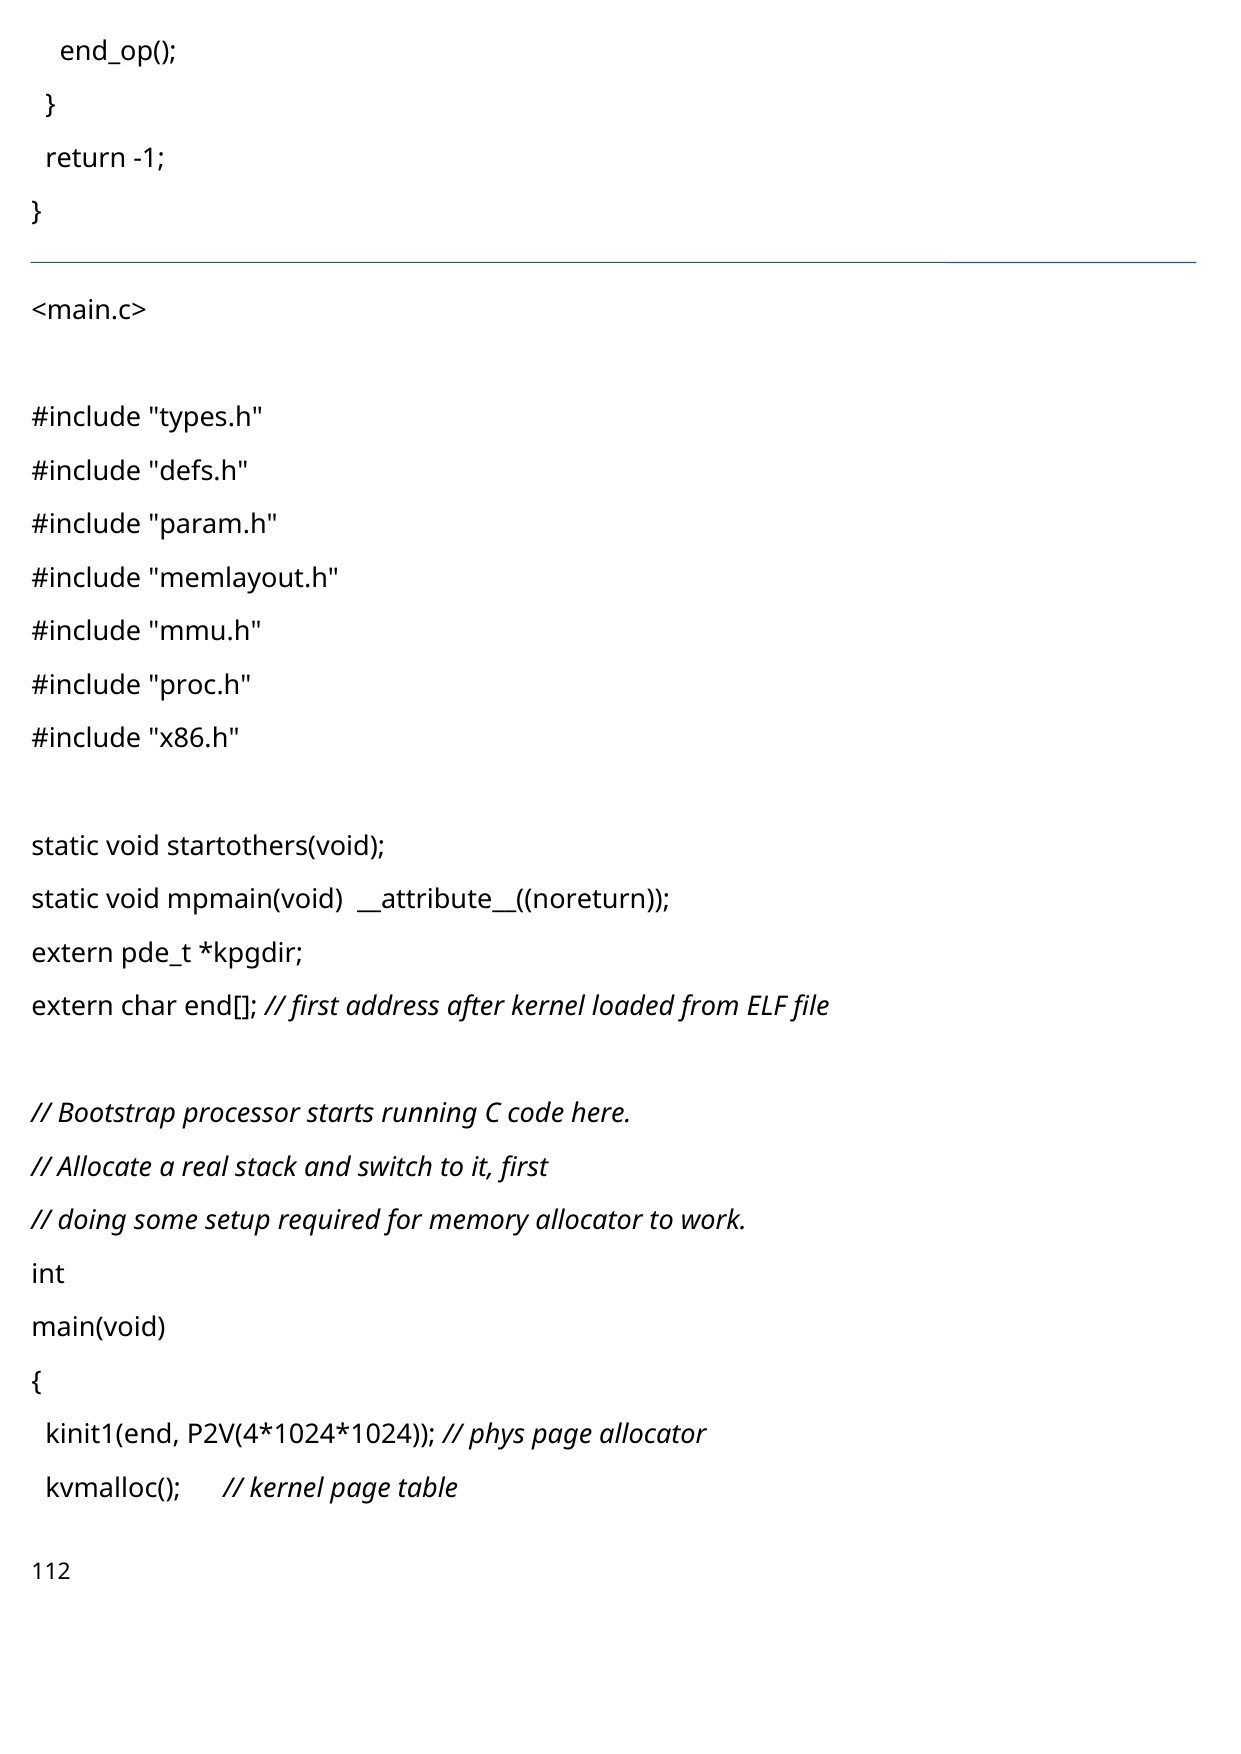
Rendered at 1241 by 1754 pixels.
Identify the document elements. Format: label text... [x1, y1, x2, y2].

text } [31, 192, 1209, 229]
text // Bootstrap processor starts running C code here. [31, 1094, 1209, 1131]
text extern pde_t *kpgdir; [31, 933, 1209, 970]
text #include "param.h" [31, 505, 1209, 542]
text main(void) [31, 1308, 1209, 1345]
text #include "defs.h" [31, 451, 1209, 488]
text #include "x86.h" [31, 719, 1209, 756]
text static void mpmain(void) __attribute__((noreturn)); [31, 879, 1209, 916]
text kinit1(end, P2V(4*1024*1024)); // phys page allocator [31, 1415, 1209, 1452]
text end_op(); [31, 31, 1209, 68]
text #include "types.h" [31, 398, 1209, 434]
text // Allocate a real stack and switch to it, first [31, 1147, 1209, 1184]
text static void startothers(void); [31, 826, 1209, 863]
text extern char end[]; // first address after kernel loaded from ELF file [31, 987, 1209, 1023]
text { [31, 1361, 1209, 1398]
text #include "proc.h" [31, 665, 1209, 702]
text int [31, 1254, 1209, 1291]
text } [31, 85, 1209, 122]
text // doing some setup required for memory allocator to work. [31, 1201, 1209, 1238]
text <main.c> [31, 291, 1209, 327]
text #include "memlayout.h" [31, 558, 1209, 595]
text return -1; [31, 138, 1209, 175]
text #include "mmu.h" [31, 612, 1209, 649]
text kvmalloc(); // kernel page table [31, 1468, 1209, 1505]
